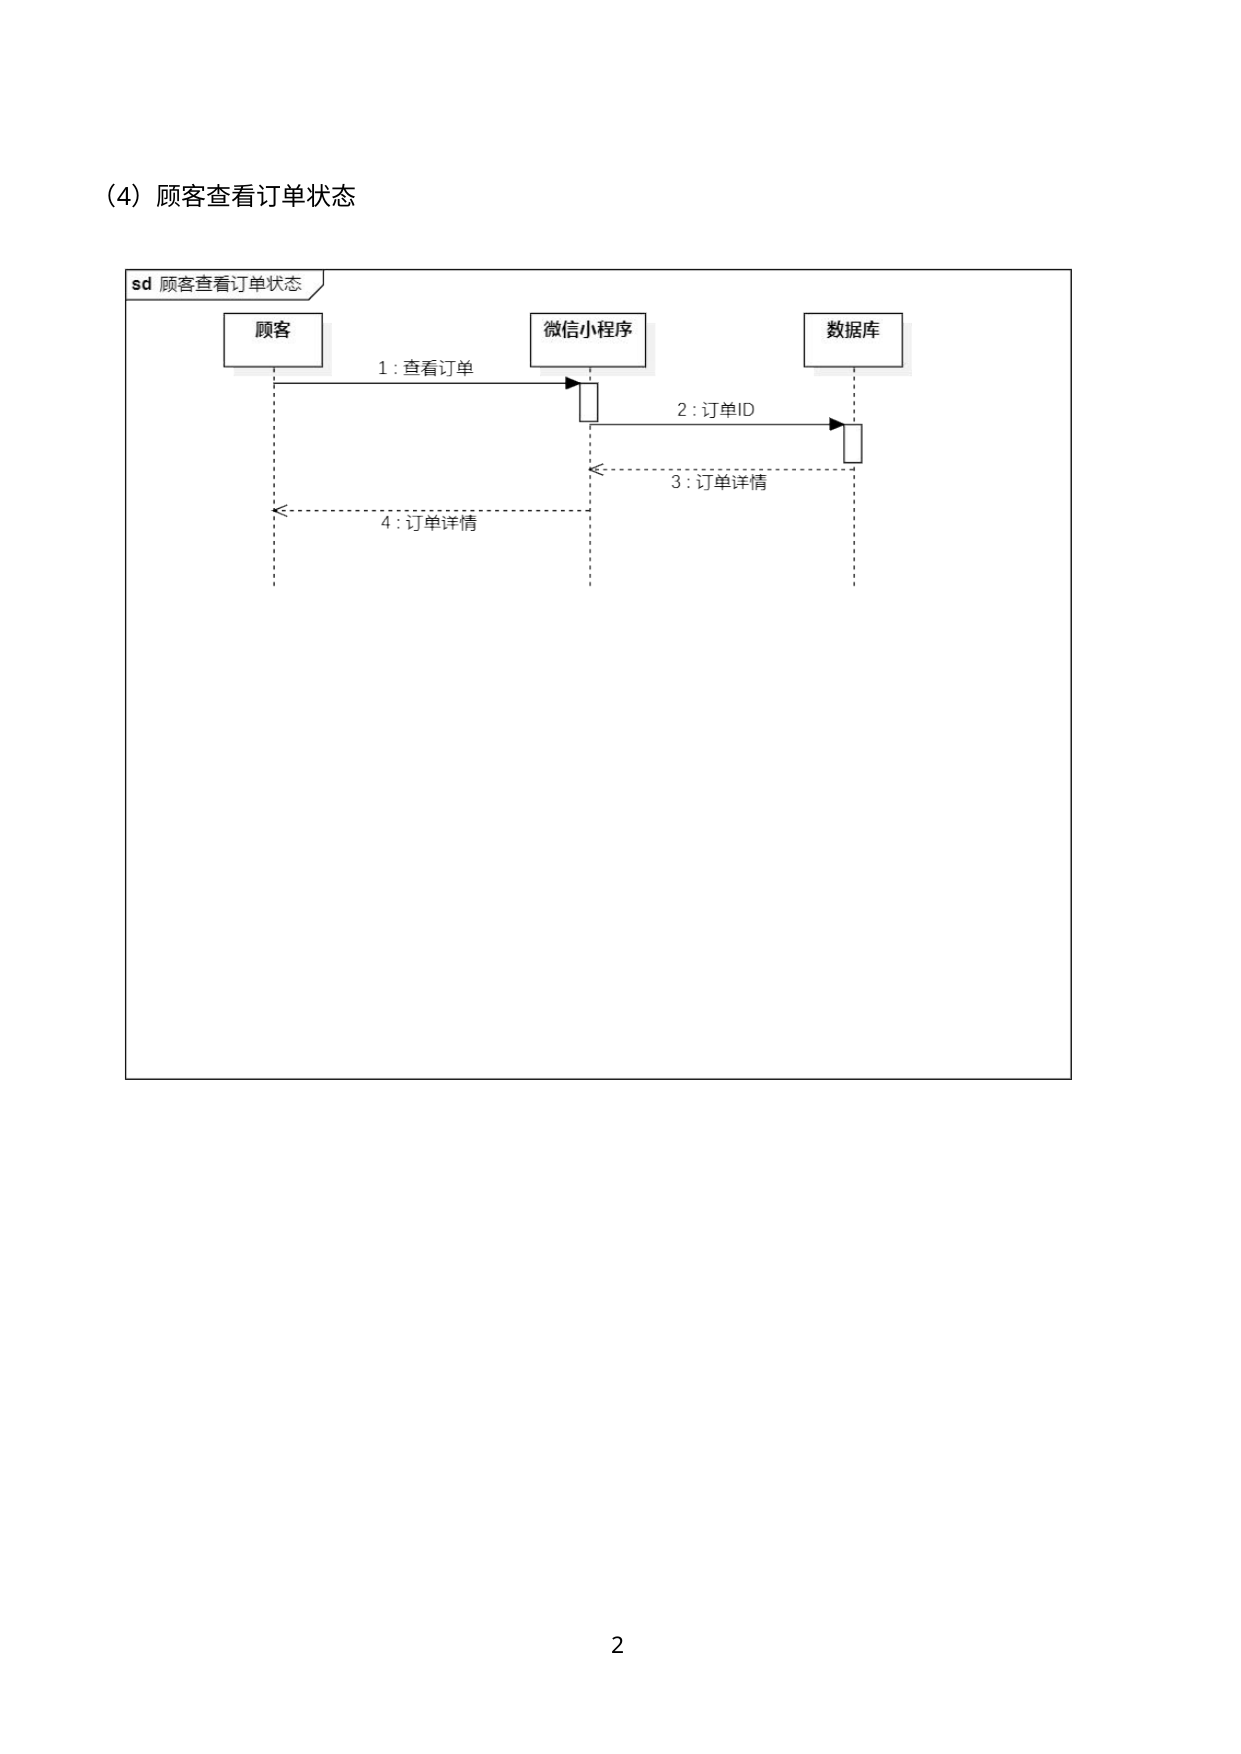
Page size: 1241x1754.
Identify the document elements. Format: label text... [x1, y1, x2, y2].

text （4）顾客查看订单状态 [92, 182, 1153, 211]
picture [124, 268, 1072, 1080]
